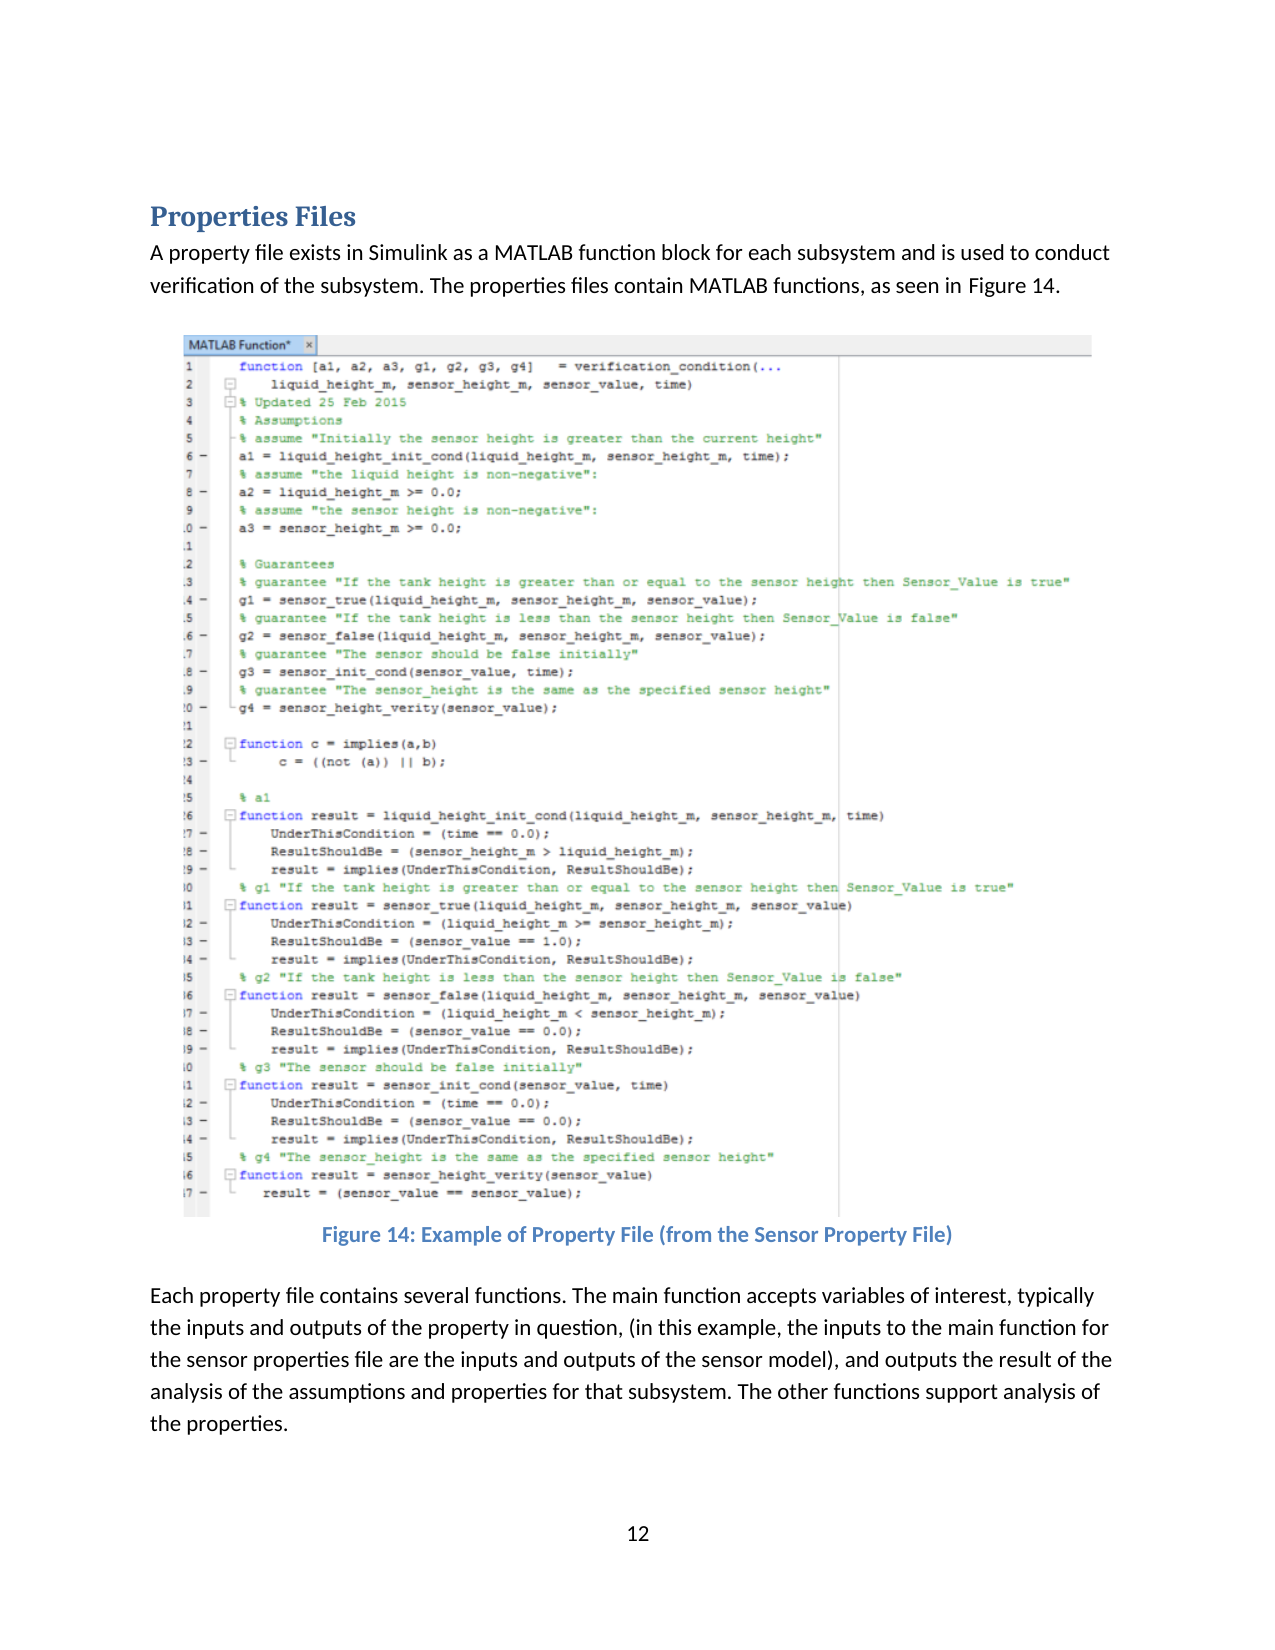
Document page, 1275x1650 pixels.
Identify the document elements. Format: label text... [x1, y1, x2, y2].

text A property file exists in Simulink as a MATLAB function block for each subsystem and is used to conduct verification of the subsystem. The properties files contain MATLAB functions, as seen in Figure 14. [150, 238, 1125, 299]
text Each property file contains several functions. The main function accepts variables of interest, typically the inputs and outputs of the property in question, (in this example, the inputs to the main function for the sensor properties file are the inputs and outputs of the sensor model), and outputs the result of the analysis of the assumptions and properties for that subsystem. The other functions support analysis of the properties. [150, 1281, 1125, 1438]
picture [183, 335, 1092, 1217]
text Properties Files [150, 200, 1125, 233]
